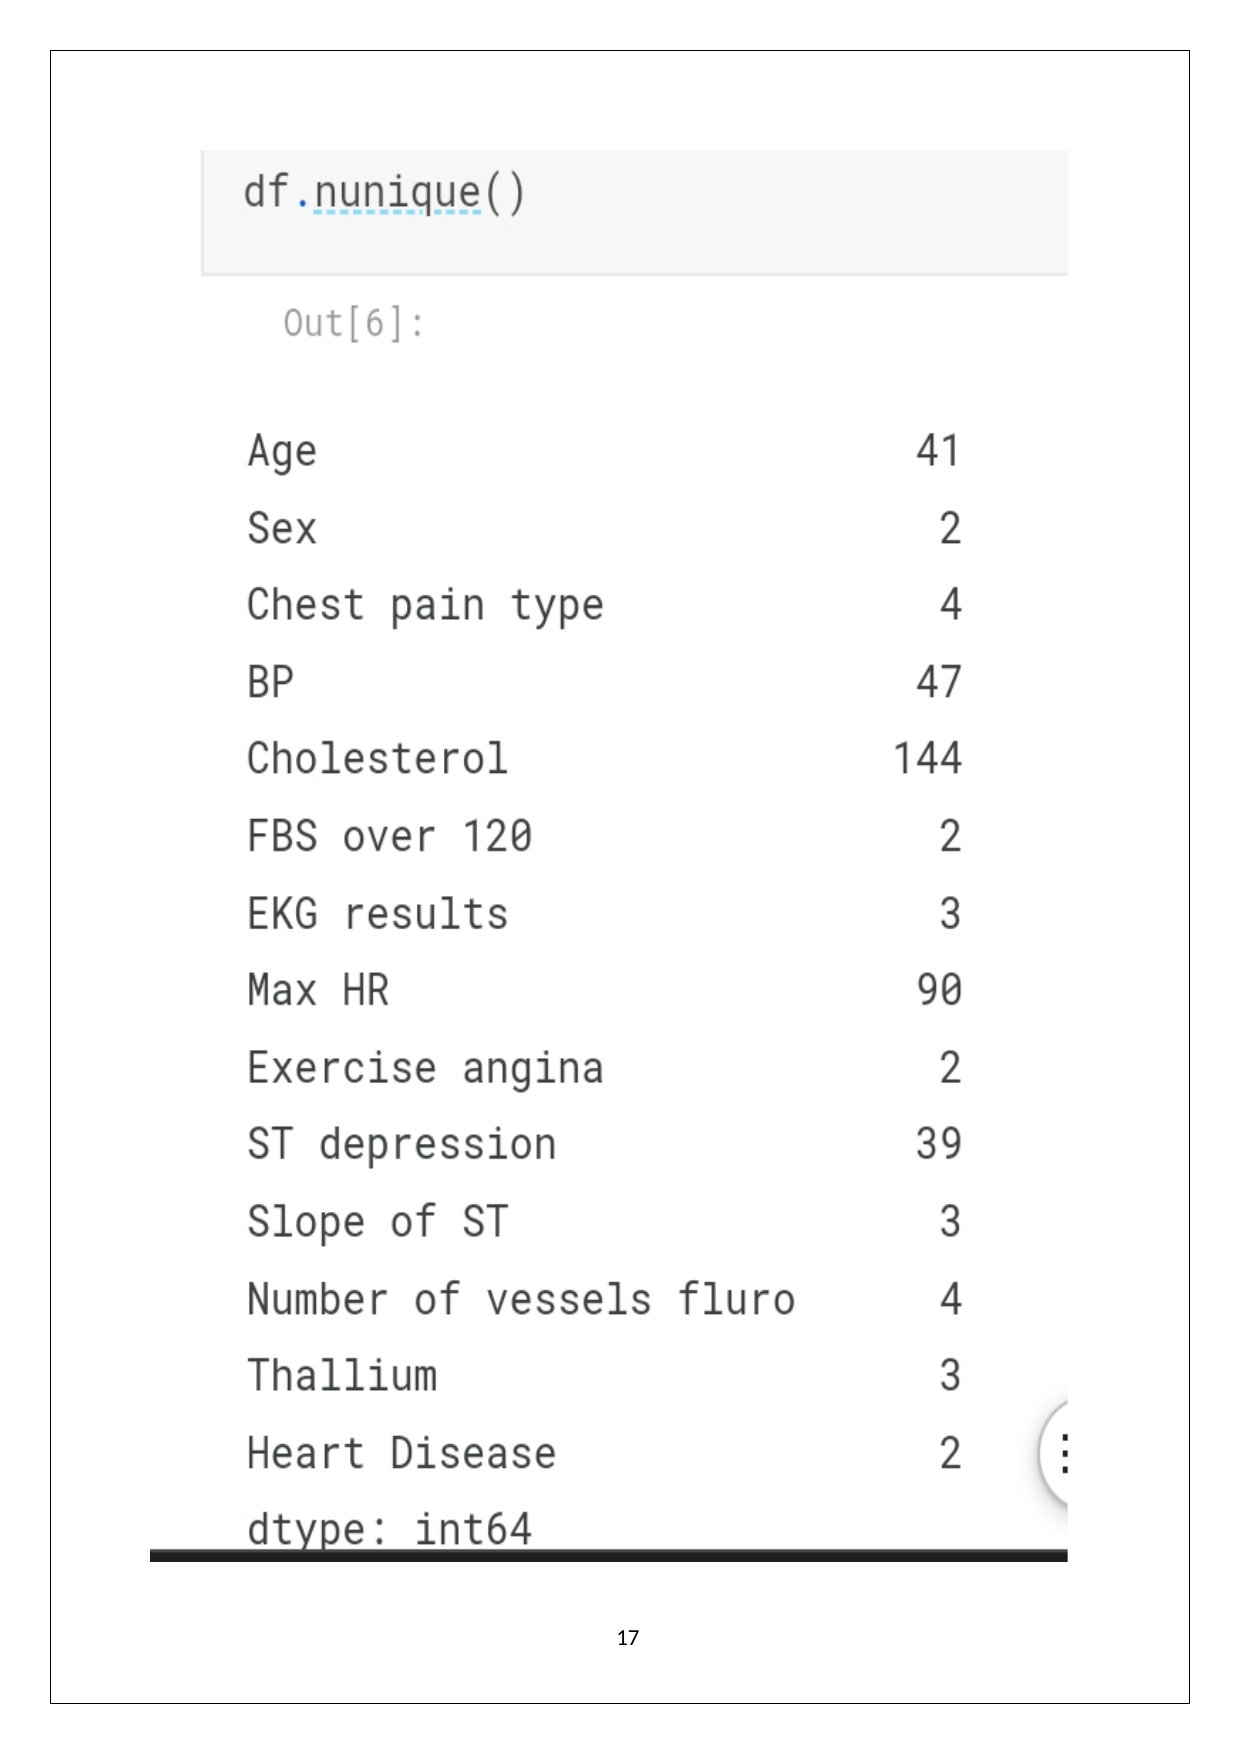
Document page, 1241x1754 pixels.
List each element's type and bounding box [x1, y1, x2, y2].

picture [150, 150, 1068, 1562]
